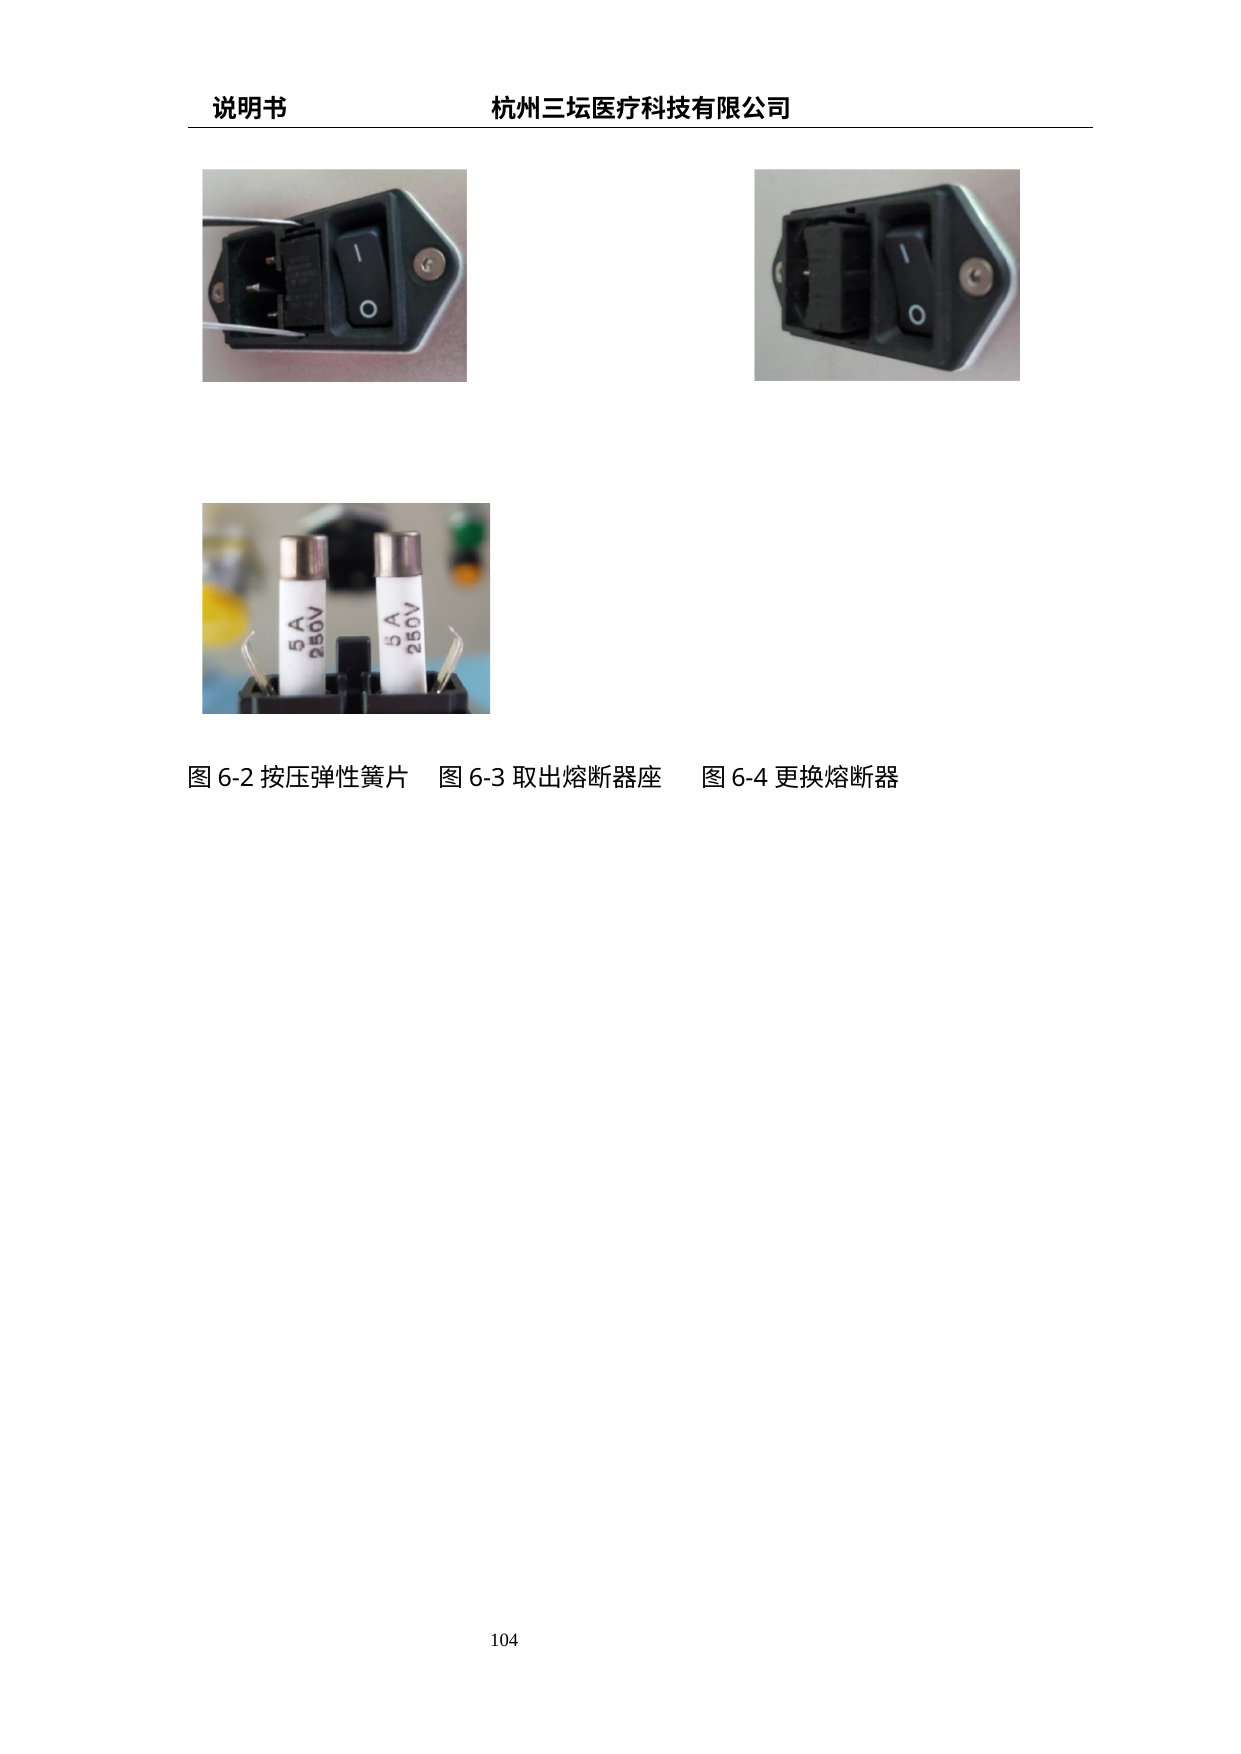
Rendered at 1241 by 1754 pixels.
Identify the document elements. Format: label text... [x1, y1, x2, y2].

picture [203, 170, 466, 382]
text 图6-2 按压弹性簧片 图6-3 取出熔断器座 图6-4 更换熔断器 [187, 743, 1093, 808]
picture [202, 503, 491, 714]
picture [755, 170, 1020, 381]
